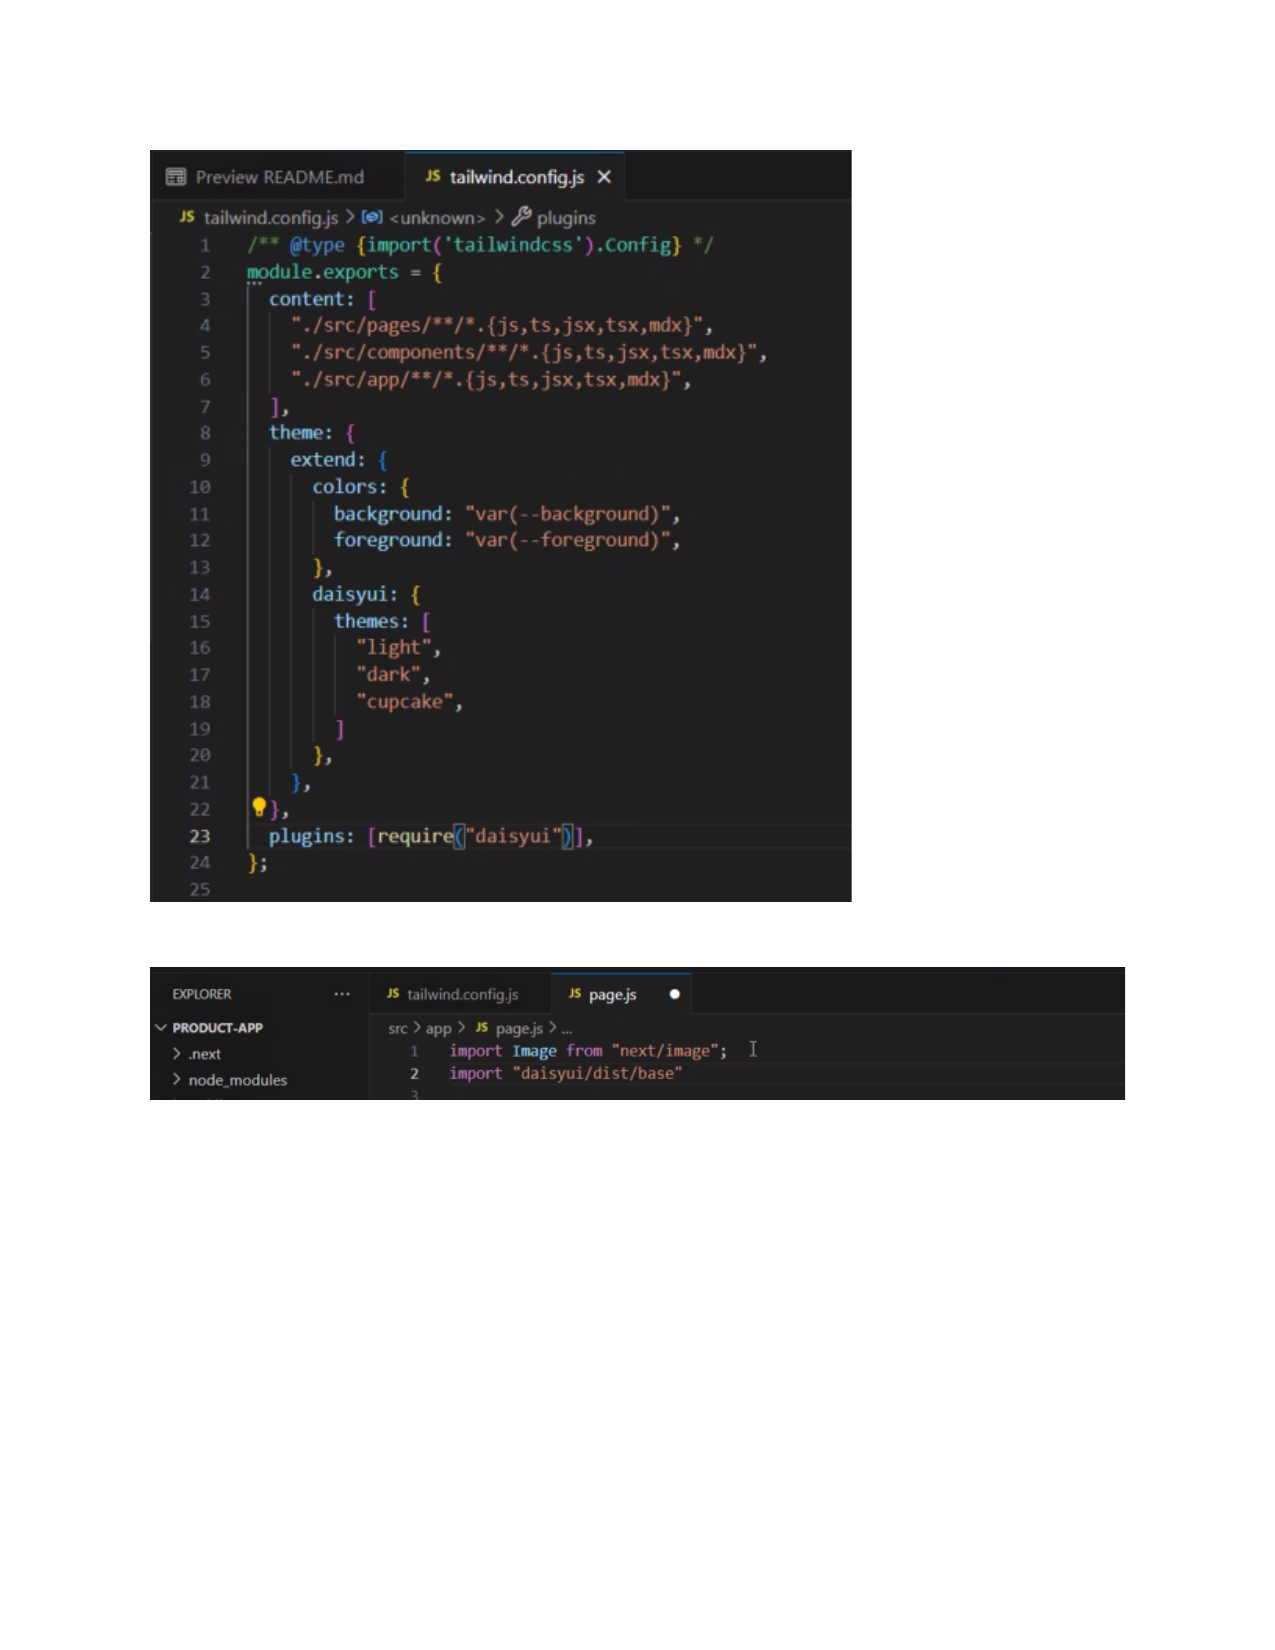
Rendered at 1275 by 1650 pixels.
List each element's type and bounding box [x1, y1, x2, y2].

picture [150, 150, 852, 902]
picture [150, 967, 1125, 1100]
